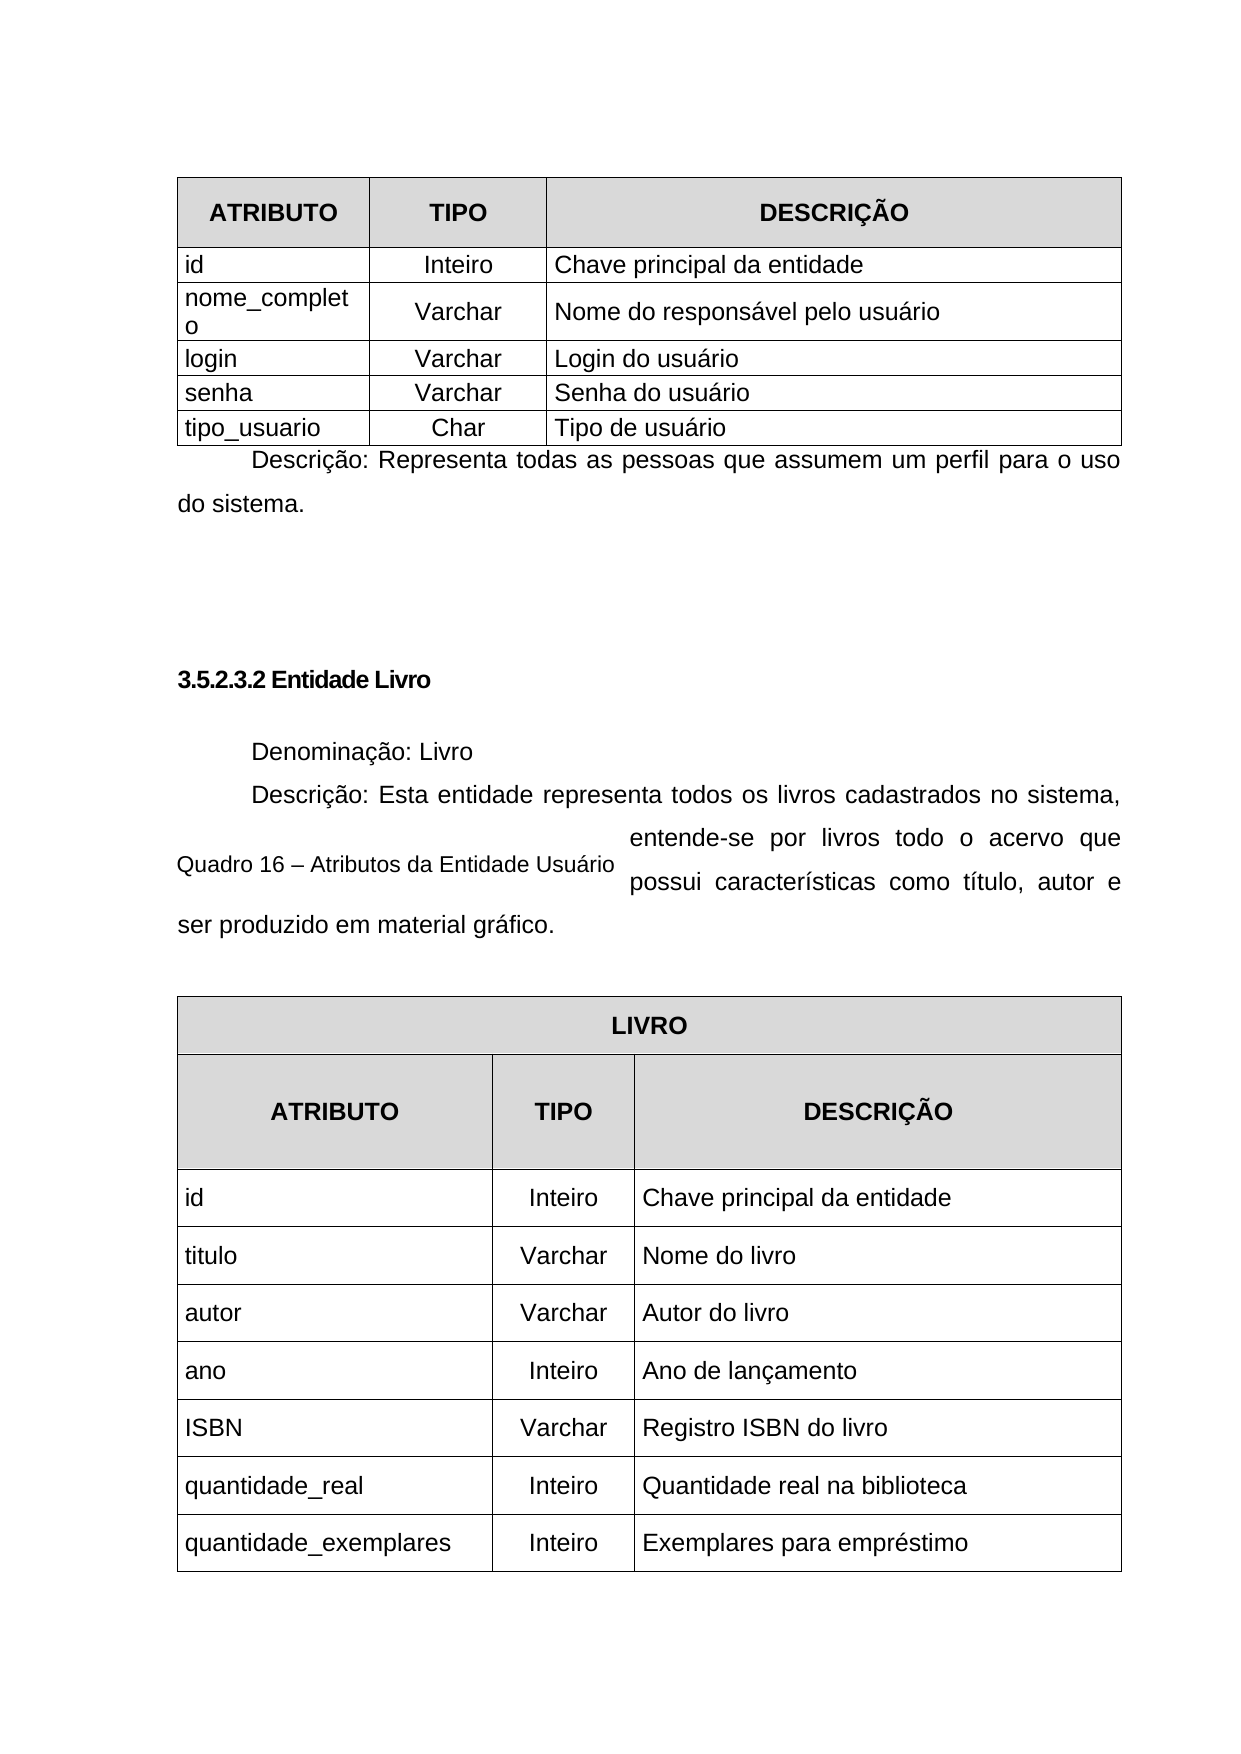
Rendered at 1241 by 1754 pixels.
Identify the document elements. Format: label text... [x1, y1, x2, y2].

text Denominação: Livro [177, 737, 1122, 766]
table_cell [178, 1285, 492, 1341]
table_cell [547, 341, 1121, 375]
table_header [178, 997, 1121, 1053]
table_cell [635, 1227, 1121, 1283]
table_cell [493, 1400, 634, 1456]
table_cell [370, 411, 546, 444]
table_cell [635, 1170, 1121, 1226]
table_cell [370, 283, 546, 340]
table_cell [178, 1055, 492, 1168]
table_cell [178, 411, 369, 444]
text Descrição: Esta entidade representa todos os livros cadastrados no sistema, entende-se por livros todo o acervo que possui características como título, autor e ser produzido em material gráfico. [177, 780, 1122, 938]
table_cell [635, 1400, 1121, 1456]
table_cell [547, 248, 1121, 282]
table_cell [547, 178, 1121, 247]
text Quadro 16 – Atributos da Entidade Usuário [176, 851, 615, 877]
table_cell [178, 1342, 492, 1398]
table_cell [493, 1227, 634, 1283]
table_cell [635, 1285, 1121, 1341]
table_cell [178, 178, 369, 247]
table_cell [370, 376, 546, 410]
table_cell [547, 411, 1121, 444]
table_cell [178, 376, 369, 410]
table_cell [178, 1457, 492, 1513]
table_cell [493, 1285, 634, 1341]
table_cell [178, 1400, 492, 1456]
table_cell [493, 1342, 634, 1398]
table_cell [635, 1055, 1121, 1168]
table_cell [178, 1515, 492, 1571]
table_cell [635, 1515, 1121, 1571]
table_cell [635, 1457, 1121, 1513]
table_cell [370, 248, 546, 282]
text Descrição: Representa todas as pessoas que assumem um perfil para o uso do sistema. [177, 446, 1122, 517]
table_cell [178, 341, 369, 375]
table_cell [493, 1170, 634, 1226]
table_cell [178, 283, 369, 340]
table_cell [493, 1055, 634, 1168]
title 3.5.2.3.2 Entidade Livro [177, 665, 1122, 694]
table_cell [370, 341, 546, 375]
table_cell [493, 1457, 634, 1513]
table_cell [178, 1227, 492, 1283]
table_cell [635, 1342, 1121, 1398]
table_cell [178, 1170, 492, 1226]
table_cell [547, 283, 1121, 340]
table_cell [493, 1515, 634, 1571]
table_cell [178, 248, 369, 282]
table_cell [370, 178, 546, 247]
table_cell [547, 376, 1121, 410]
